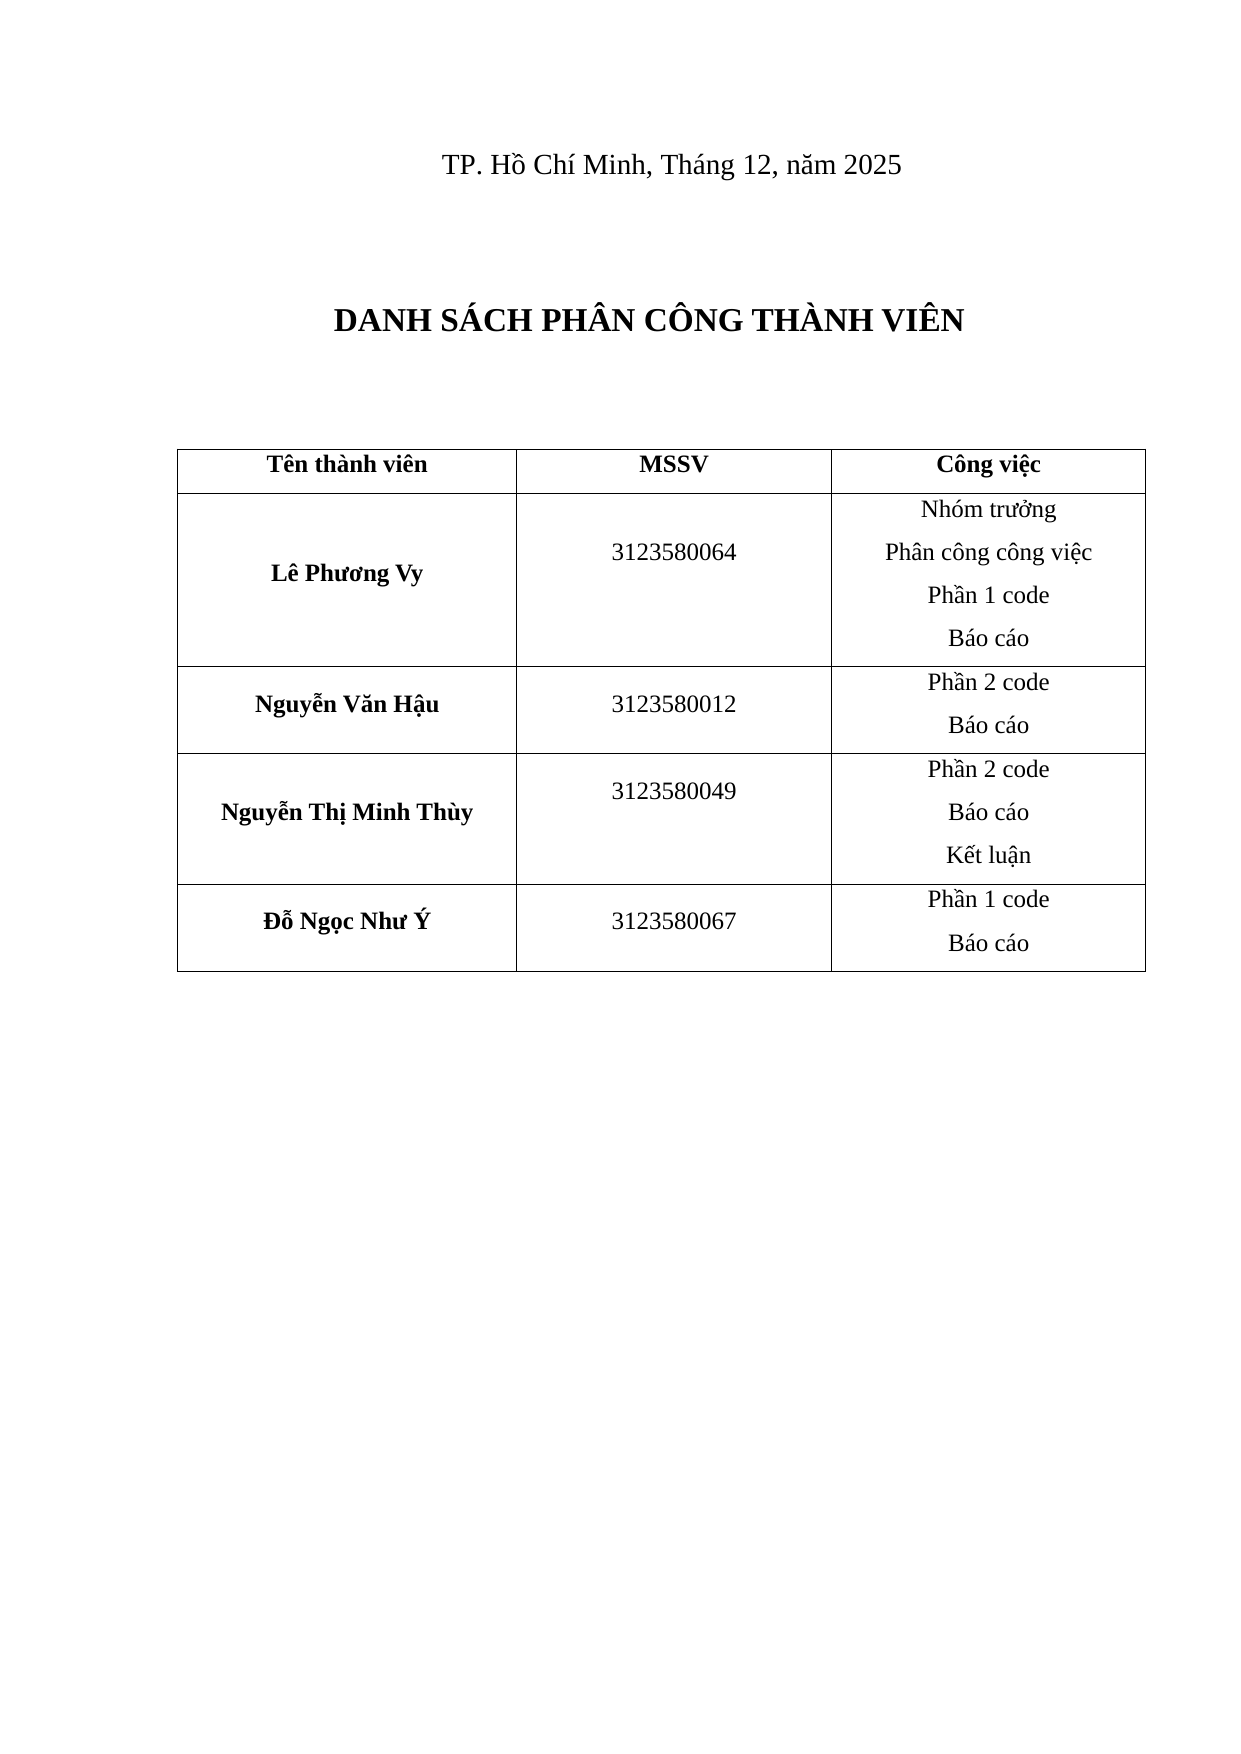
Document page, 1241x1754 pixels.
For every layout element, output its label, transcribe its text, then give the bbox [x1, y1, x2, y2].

text TP. Hồ Chí Minh, Tháng 12, năm 2025 [179, 147, 1122, 181]
table_cell Nguyễn Văn Hậu [178, 667, 516, 753]
table_cell Lê Phương Vy [178, 494, 516, 666]
table_cell Nhóm trưởng Phân công công việc Phần 1 code Báo cáo [832, 494, 1145, 666]
table_header MSSV [517, 450, 831, 493]
table_header Công việc [832, 450, 1145, 493]
text DANH SÁCH PHÂN CÔNG THÀNH VIÊN [177, 300, 1122, 338]
table_cell Đỗ Ngọc Như Ý [178, 885, 516, 971]
table_cell 3123580012 [517, 667, 831, 753]
table_cell 3123580067 [517, 885, 831, 971]
table_cell Phần 2 code Báo cáo [832, 667, 1145, 753]
table_cell 3123580064 [517, 494, 831, 666]
table_cell 3123580049 [517, 754, 831, 883]
table_cell Phần 2 code Báo cáo Kết luận [832, 754, 1145, 883]
table_cell Nguyễn Thị Minh Thùy [178, 754, 516, 883]
table_cell Phần 1 code Báo cáo [832, 885, 1145, 971]
table_header Tên thành viên [178, 450, 516, 493]
